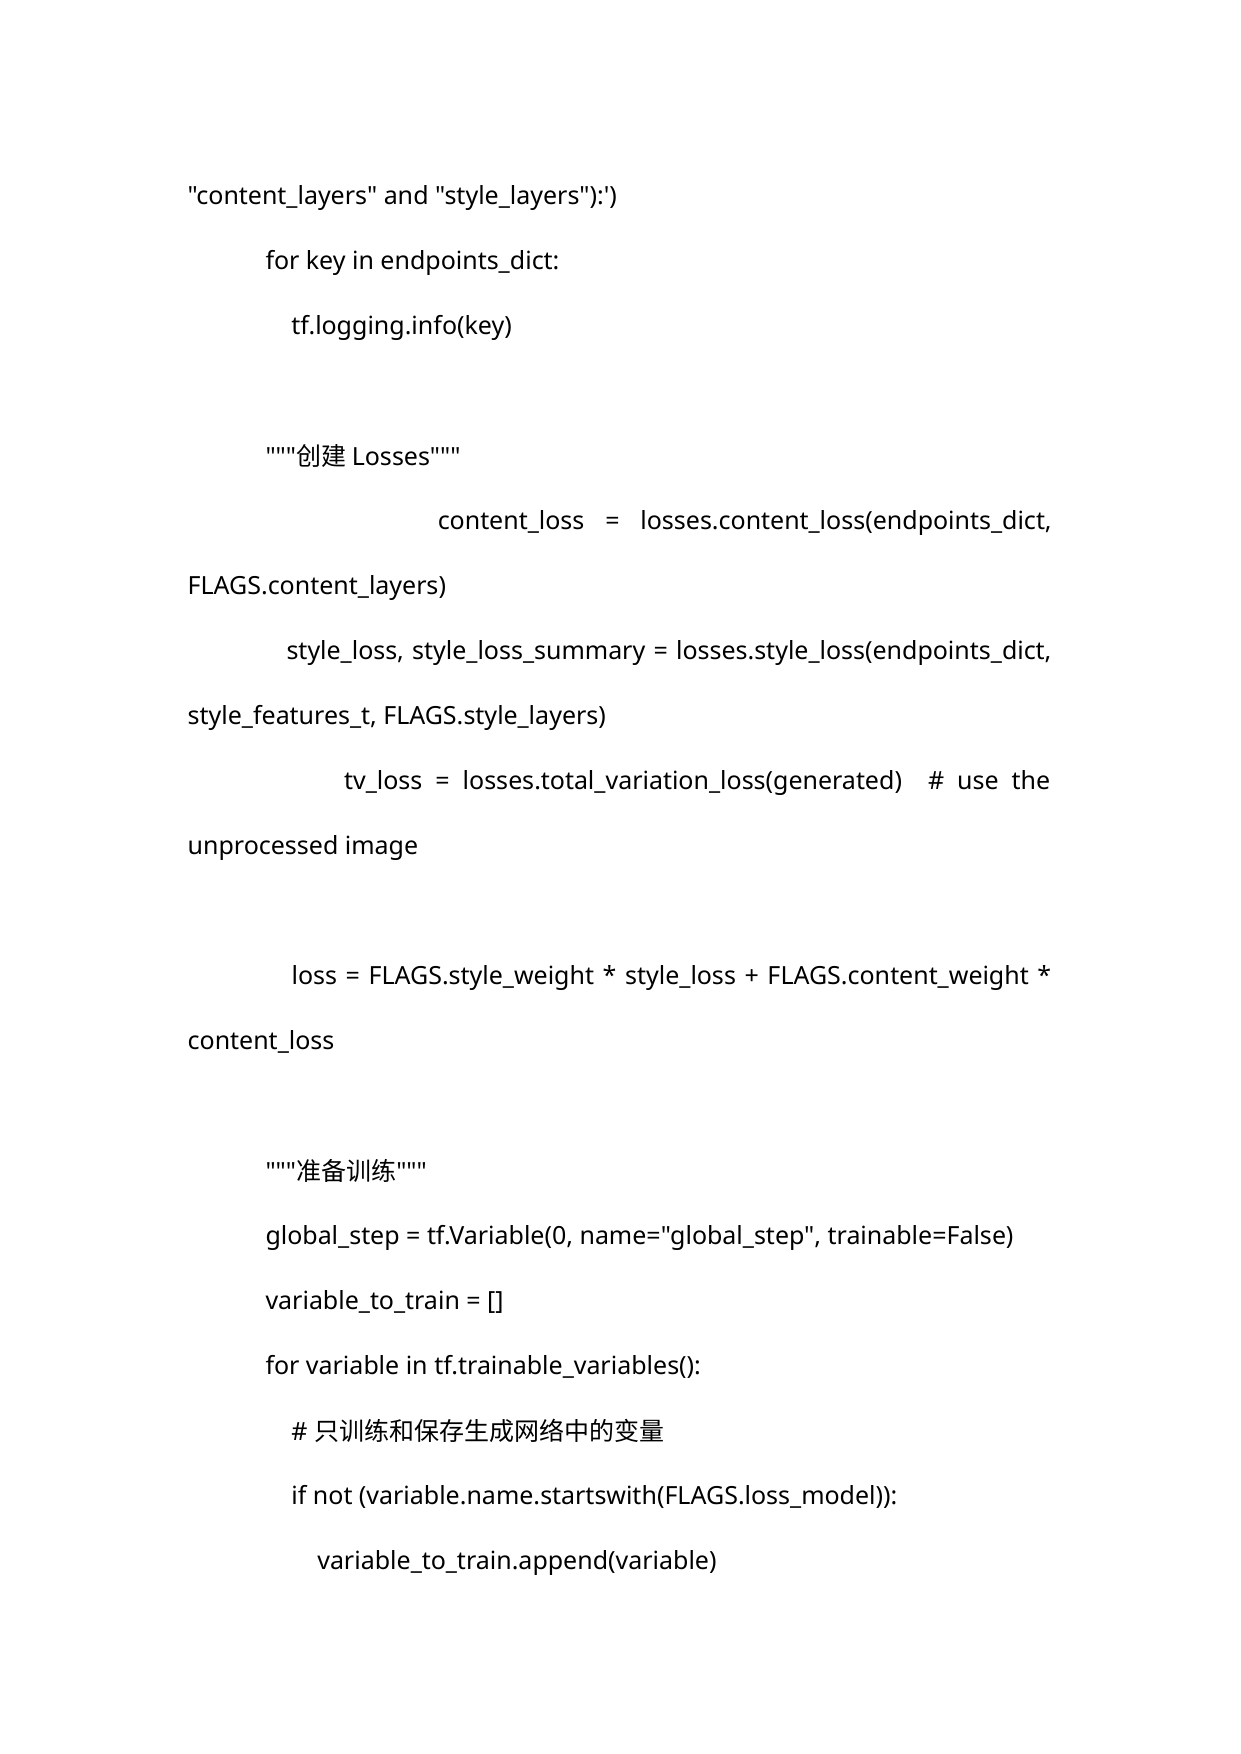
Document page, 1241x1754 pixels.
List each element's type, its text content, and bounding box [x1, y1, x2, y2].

text content_loss = losses.content_loss(endpoints_dict, FLAGS.content_layers) [187, 487, 1053, 617]
text variable_to_train = [] [187, 1267, 1053, 1332]
text # 只训练和保存生成网络中的变量 [187, 1397, 1053, 1462]
text tv_loss = losses.total_variation_loss(generated) # use the unprocessed image [187, 747, 1053, 877]
text """创建 Losses""" [187, 422, 1053, 487]
text style_loss, style_loss_summary = losses.style_loss(endpoints_dict, style_features_t, FLAGS.style_layers) [187, 617, 1053, 747]
text for variable in tf.trainable_variables(): [187, 1332, 1053, 1397]
text tf.logging.info(key) [187, 292, 1053, 357]
text variable_to_train.append(variable) [187, 1527, 1053, 1592]
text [187, 162, 1053, 227]
text global_step = tf.Variable(0, name="global_step", trainable=False) [187, 1202, 1053, 1267]
text if not (variable.name.startswith(FLAGS.loss_model)): [187, 1462, 1053, 1527]
text loss = FLAGS.style_weight * style_loss + FLAGS.content_weight * content_loss [187, 942, 1053, 1072]
text """准备训练""" [187, 1137, 1053, 1202]
text for key in endpoints_dict: [187, 227, 1053, 292]
